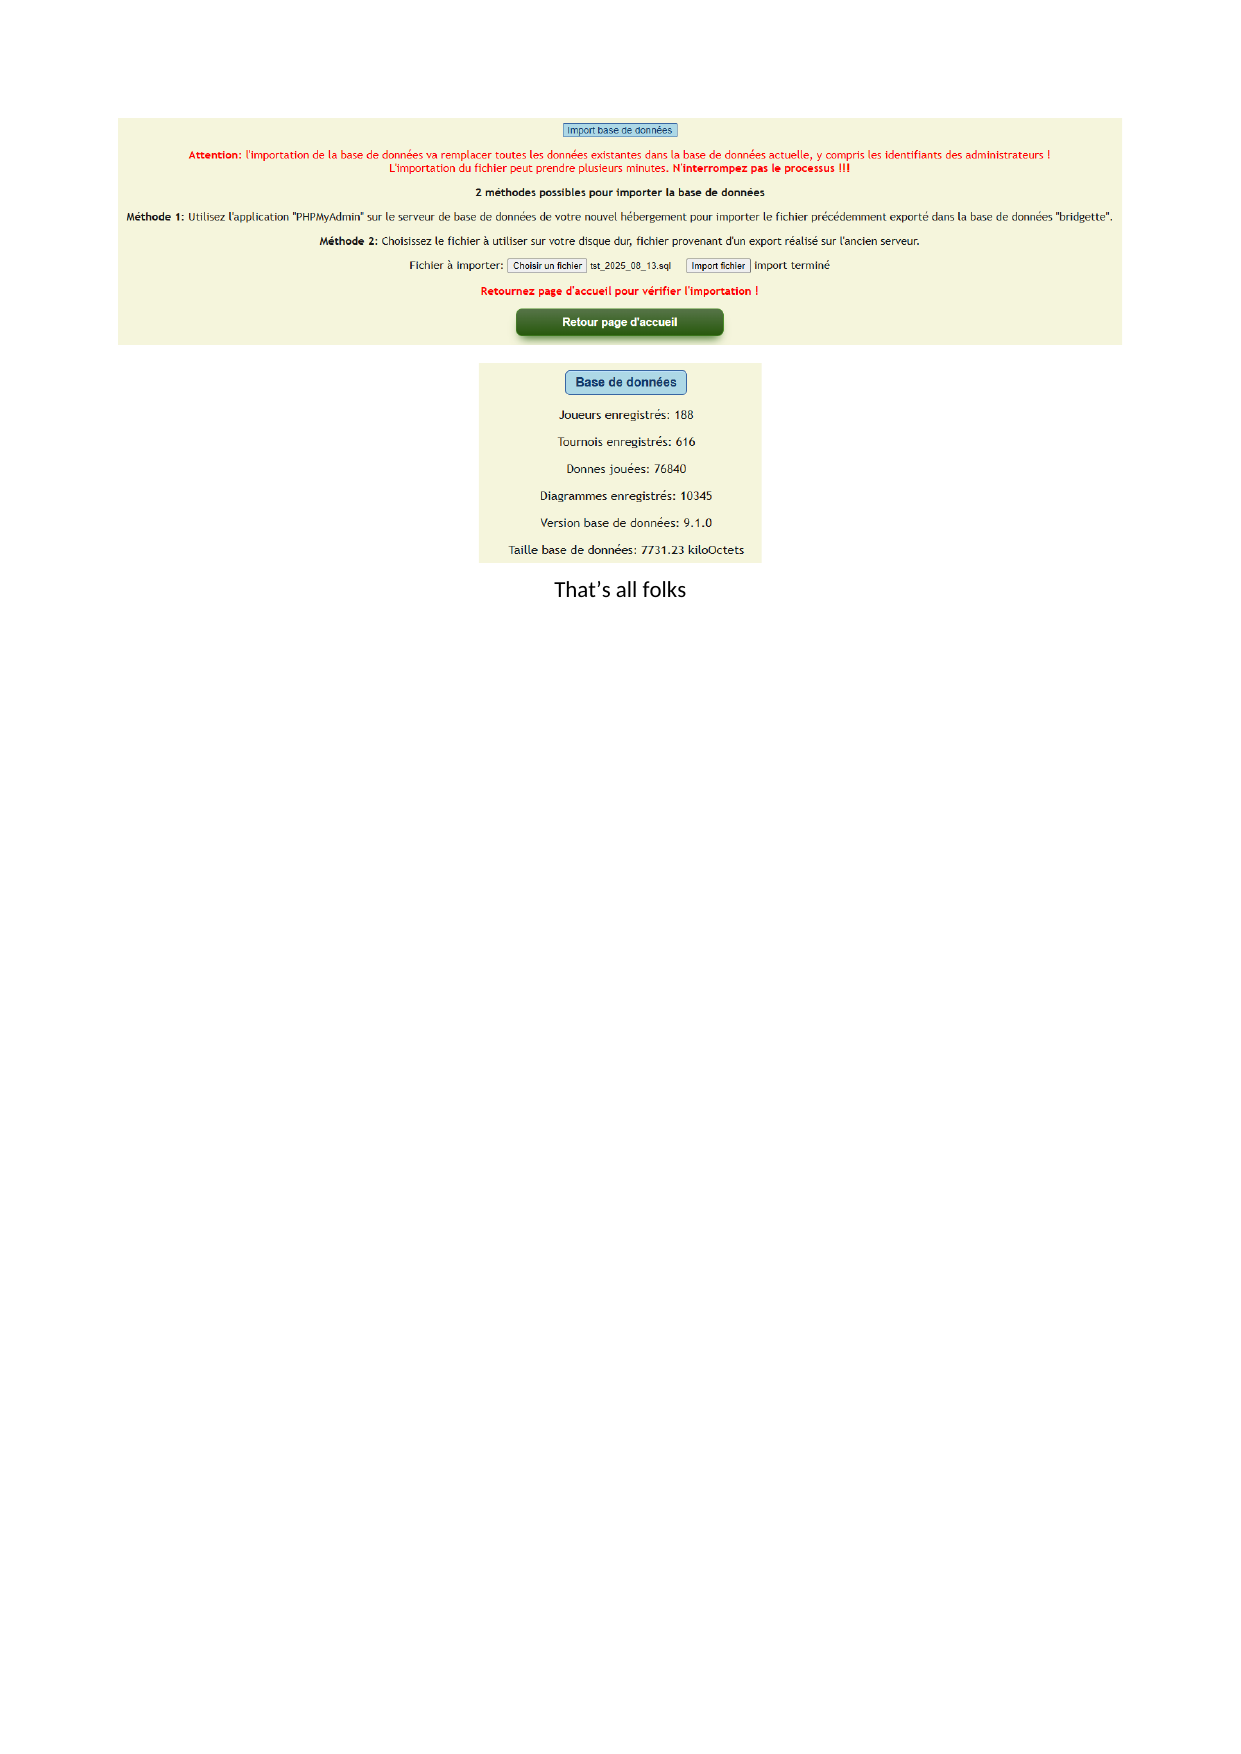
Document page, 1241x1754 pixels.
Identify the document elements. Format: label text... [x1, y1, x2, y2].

picture [118, 118, 1123, 345]
text That’s all folks [118, 575, 1122, 603]
picture [478, 363, 762, 563]
